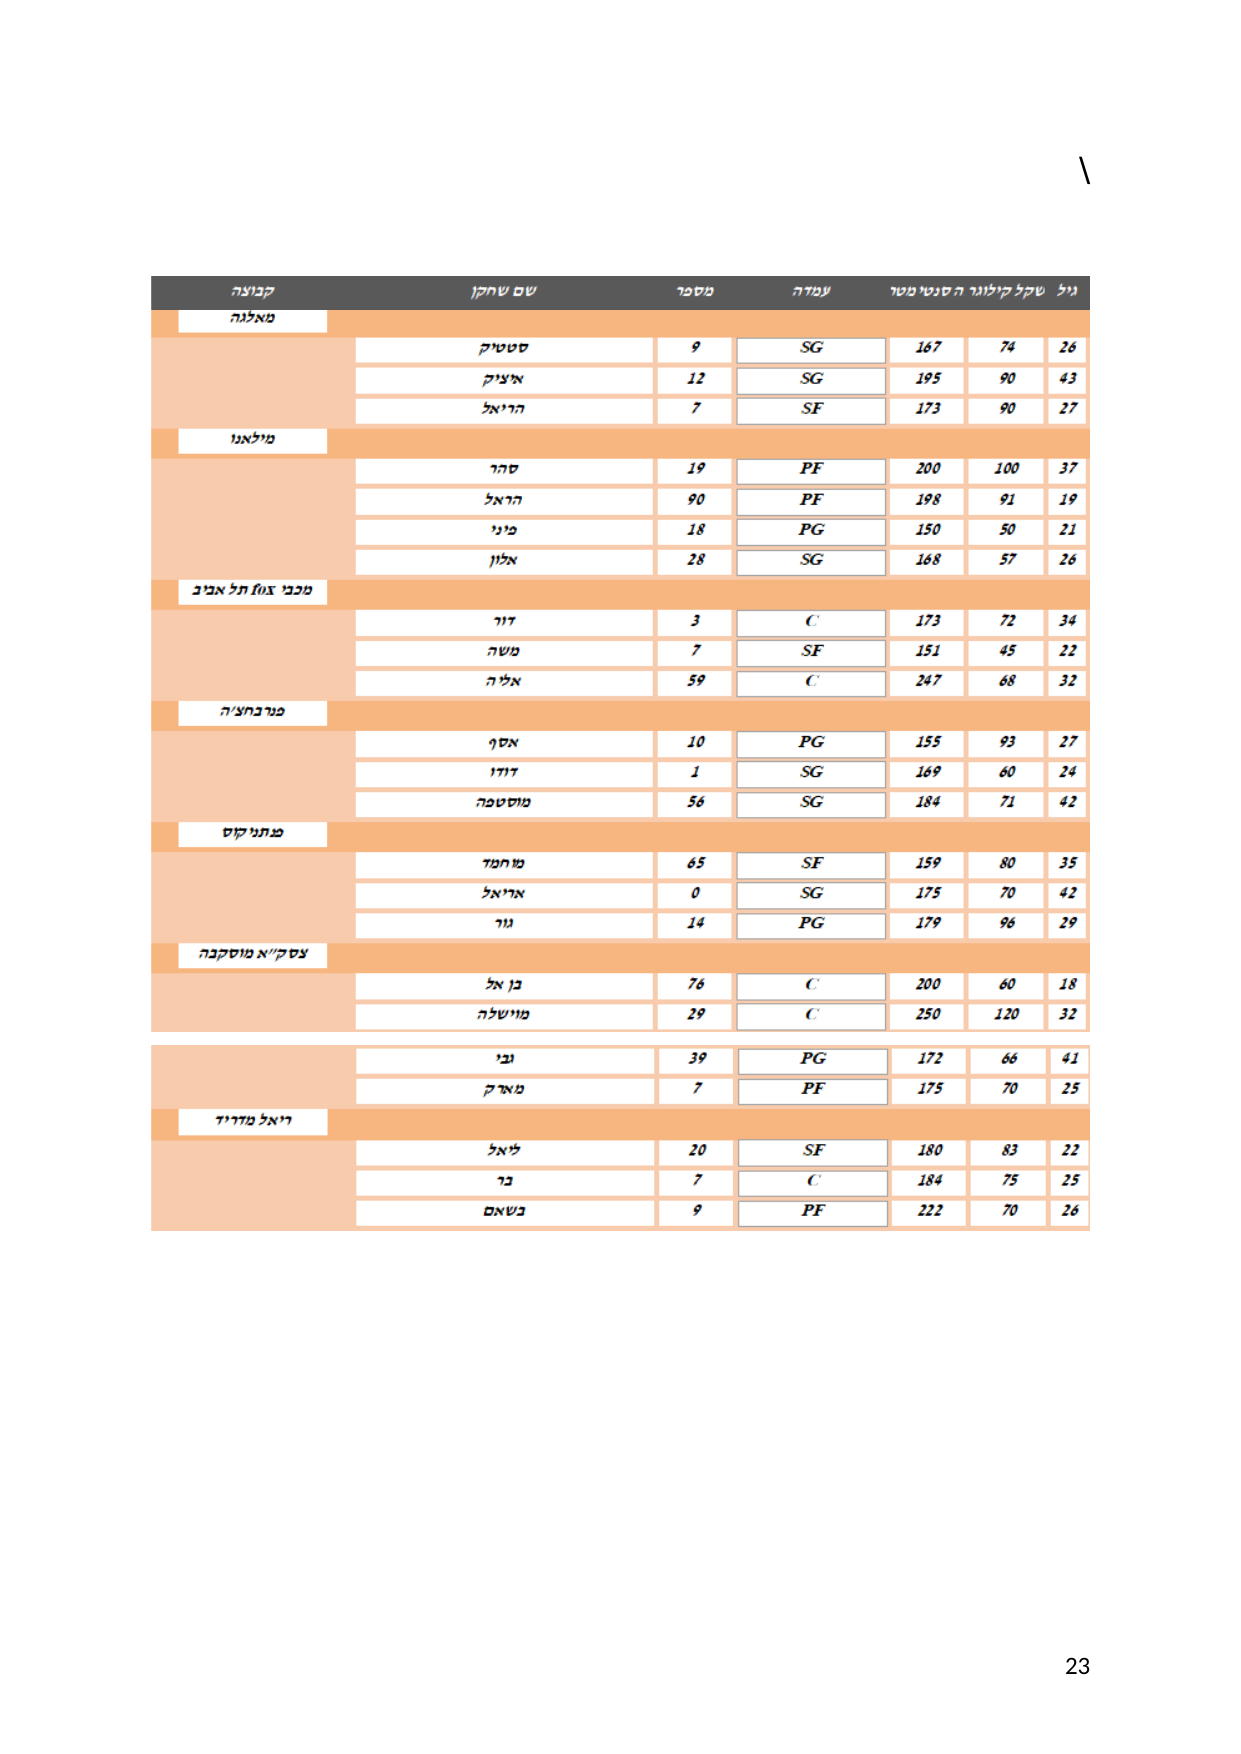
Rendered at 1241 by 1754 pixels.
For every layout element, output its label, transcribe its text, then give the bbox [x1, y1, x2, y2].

text \ [150, 150, 1090, 189]
picture [150, 1045, 1090, 1231]
picture [150, 276, 1090, 1032]
